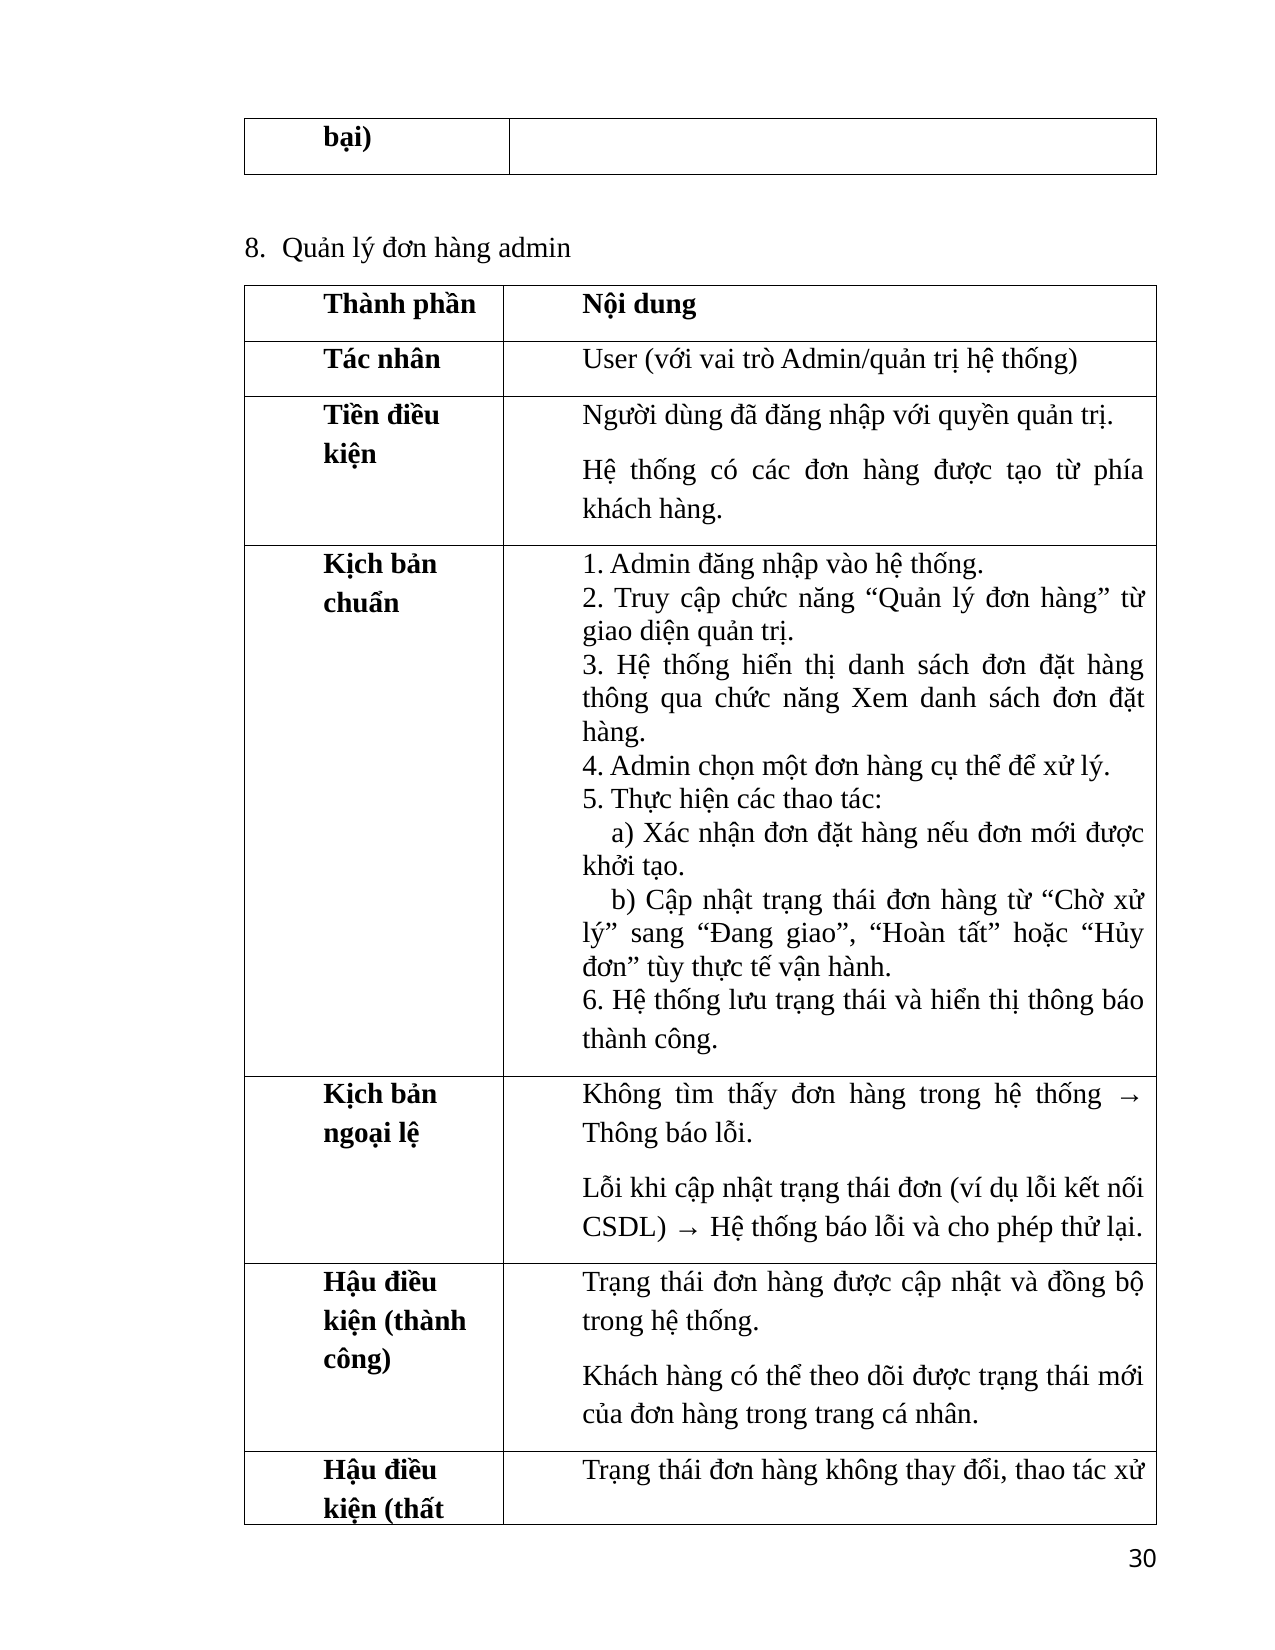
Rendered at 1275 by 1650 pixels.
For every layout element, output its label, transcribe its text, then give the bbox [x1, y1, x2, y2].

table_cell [245, 119, 509, 174]
table_header Thành phần [245, 286, 503, 341]
table_cell Trạng thái đơn hàng được cập nhật và đồng bộ trong hệ thống. Khách hàng có thể theo dõi được trạng thái mới của đơn hàng trong trang cá nhân. [504, 1264, 1156, 1451]
table_cell 1. Admin đăng nhập vào hệ thống. 2. Truy cập chức năng “Quản lý đơn hàng” từ giao diện quản trị. 3. Hệ thống hiển thị danh sách đơn đặt hàng thông qua chức năng Xem danh sách đơn đặt hàng. 4. Admin chọn một đơn hàng cụ thể để xử lý. 5. Thực hiện các thao tác: a) Xác nhận đơn đặt hàng nếu đơn mới được khởi tạo. b) Cập nhật trạng thái đơn hàng từ “Chờ xử lý” sang “Đang giao”, “Hoàn tất” hoặc “Hủy đơn” tùy thực tế vận hành. 6. Hệ thống lưu trạng thái và hiển thị thông báo thành công. [504, 546, 1156, 1076]
table_cell Tiền điều kiện [245, 397, 503, 545]
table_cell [510, 119, 1156, 174]
table_header Nội dung [504, 286, 1156, 341]
table_cell Kịch bản ngoại lệ [245, 1077, 503, 1263]
table_cell User (với vai trò Admin/quản trị hệ thống) [504, 342, 1156, 396]
table_cell Hậu điều kiện (thành công) [245, 1264, 503, 1451]
table_cell Kịch bản chuẩn [245, 546, 503, 1076]
table_cell Không tìm thấy đơn hàng trong hệ thống → Thông báo lỗi. Lỗi khi cập nhật trạng thái đơn (ví dụ lỗi kết nối CSDL) → Hệ thống báo lỗi và cho phép thử lại. [504, 1077, 1156, 1263]
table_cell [245, 1452, 503, 1524]
table_cell Người dùng đã đăng nhập với quyền quản trị. Hệ thống có các đơn hàng được tạo từ phía khách hàng. [504, 397, 1156, 545]
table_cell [504, 1452, 1156, 1524]
list Quản lý đơn hàng admin [244, 230, 1157, 263]
table_cell Tác nhân [245, 342, 503, 396]
